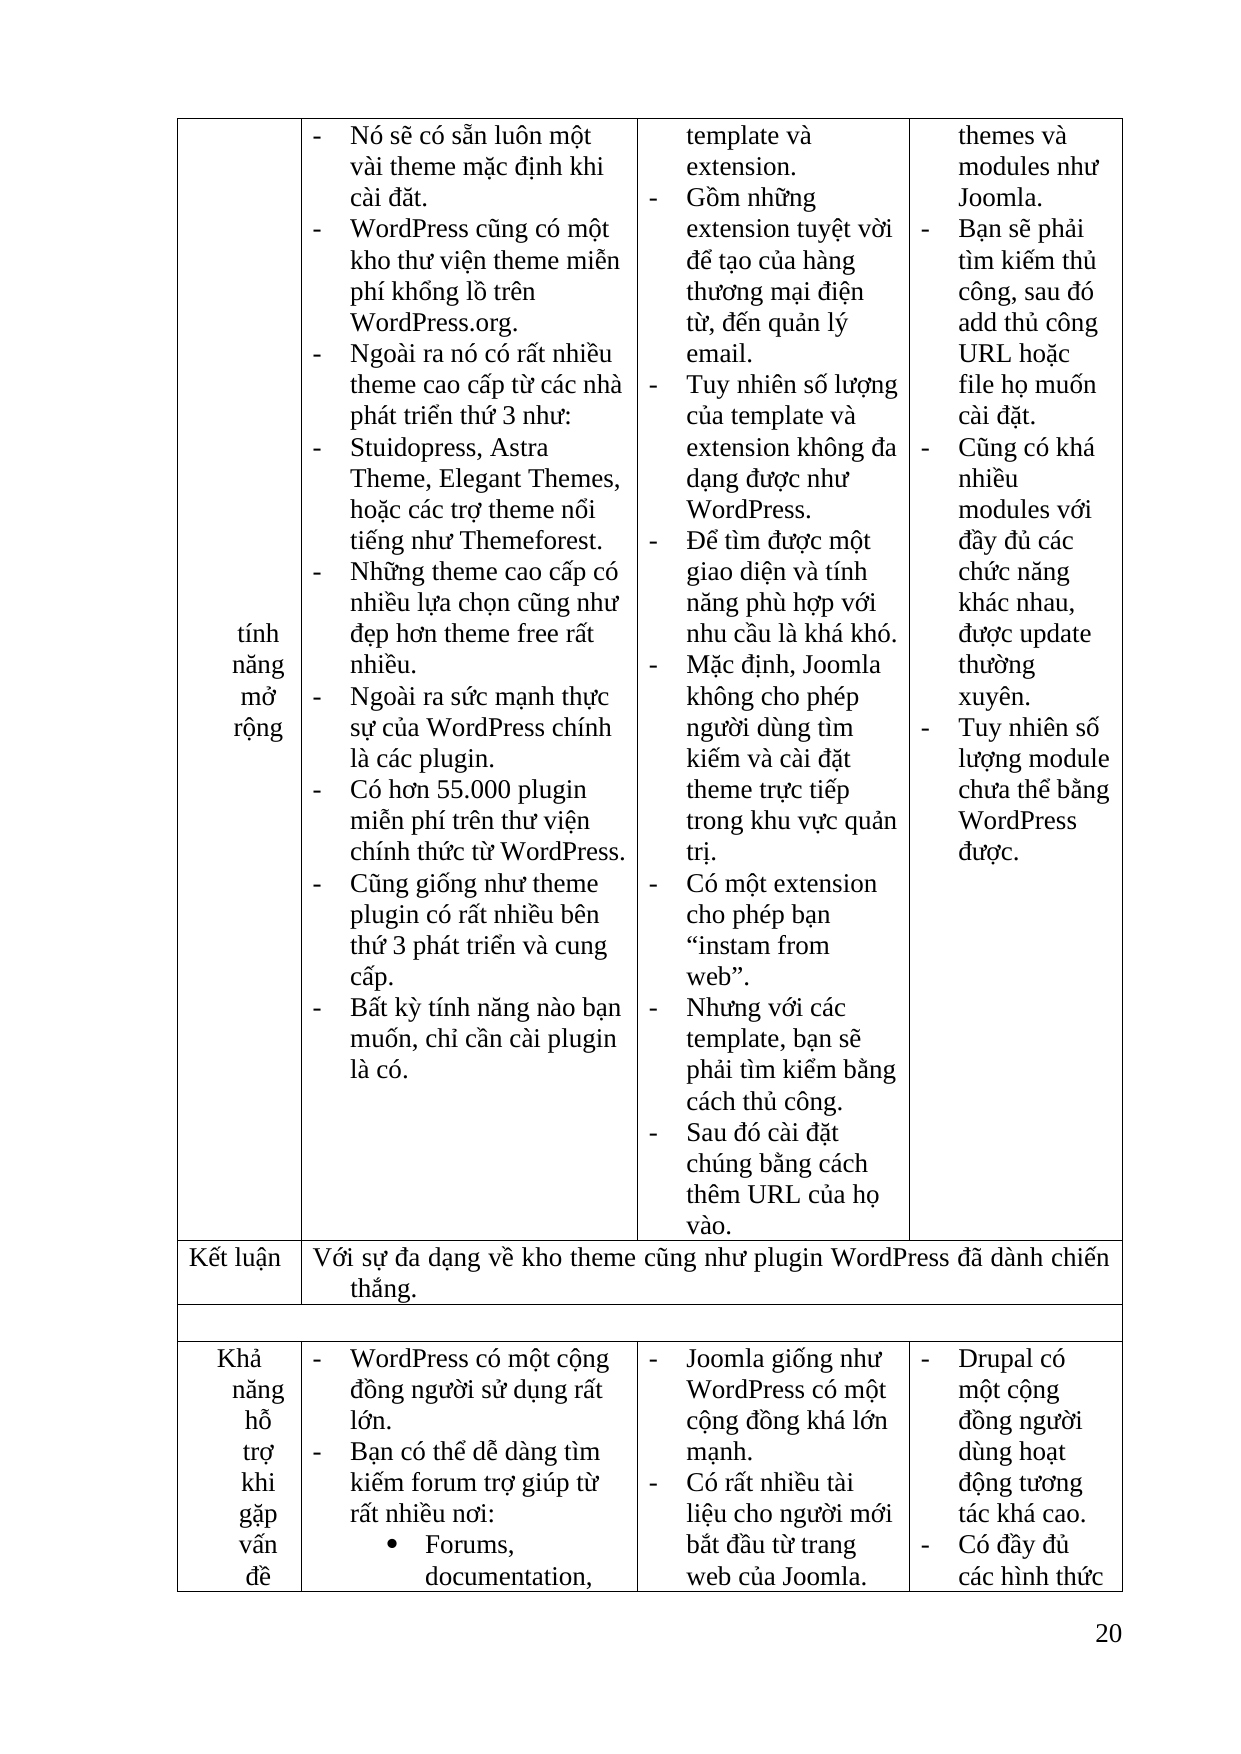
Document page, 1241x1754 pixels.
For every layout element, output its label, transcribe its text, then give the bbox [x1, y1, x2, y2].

table_cell Với sự đa dạng về kho theme cũng như plugin WordPress đã dành chiến thắng. [302, 1241, 1122, 1304]
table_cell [910, 119, 1122, 1240]
table_cell [178, 1305, 1122, 1341]
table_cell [178, 1342, 301, 1591]
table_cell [302, 119, 637, 1240]
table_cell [910, 1342, 1122, 1591]
table_cell Kết luận [178, 1241, 301, 1304]
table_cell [638, 119, 909, 1240]
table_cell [302, 1342, 637, 1591]
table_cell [638, 1342, 909, 1591]
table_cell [178, 119, 301, 1240]
